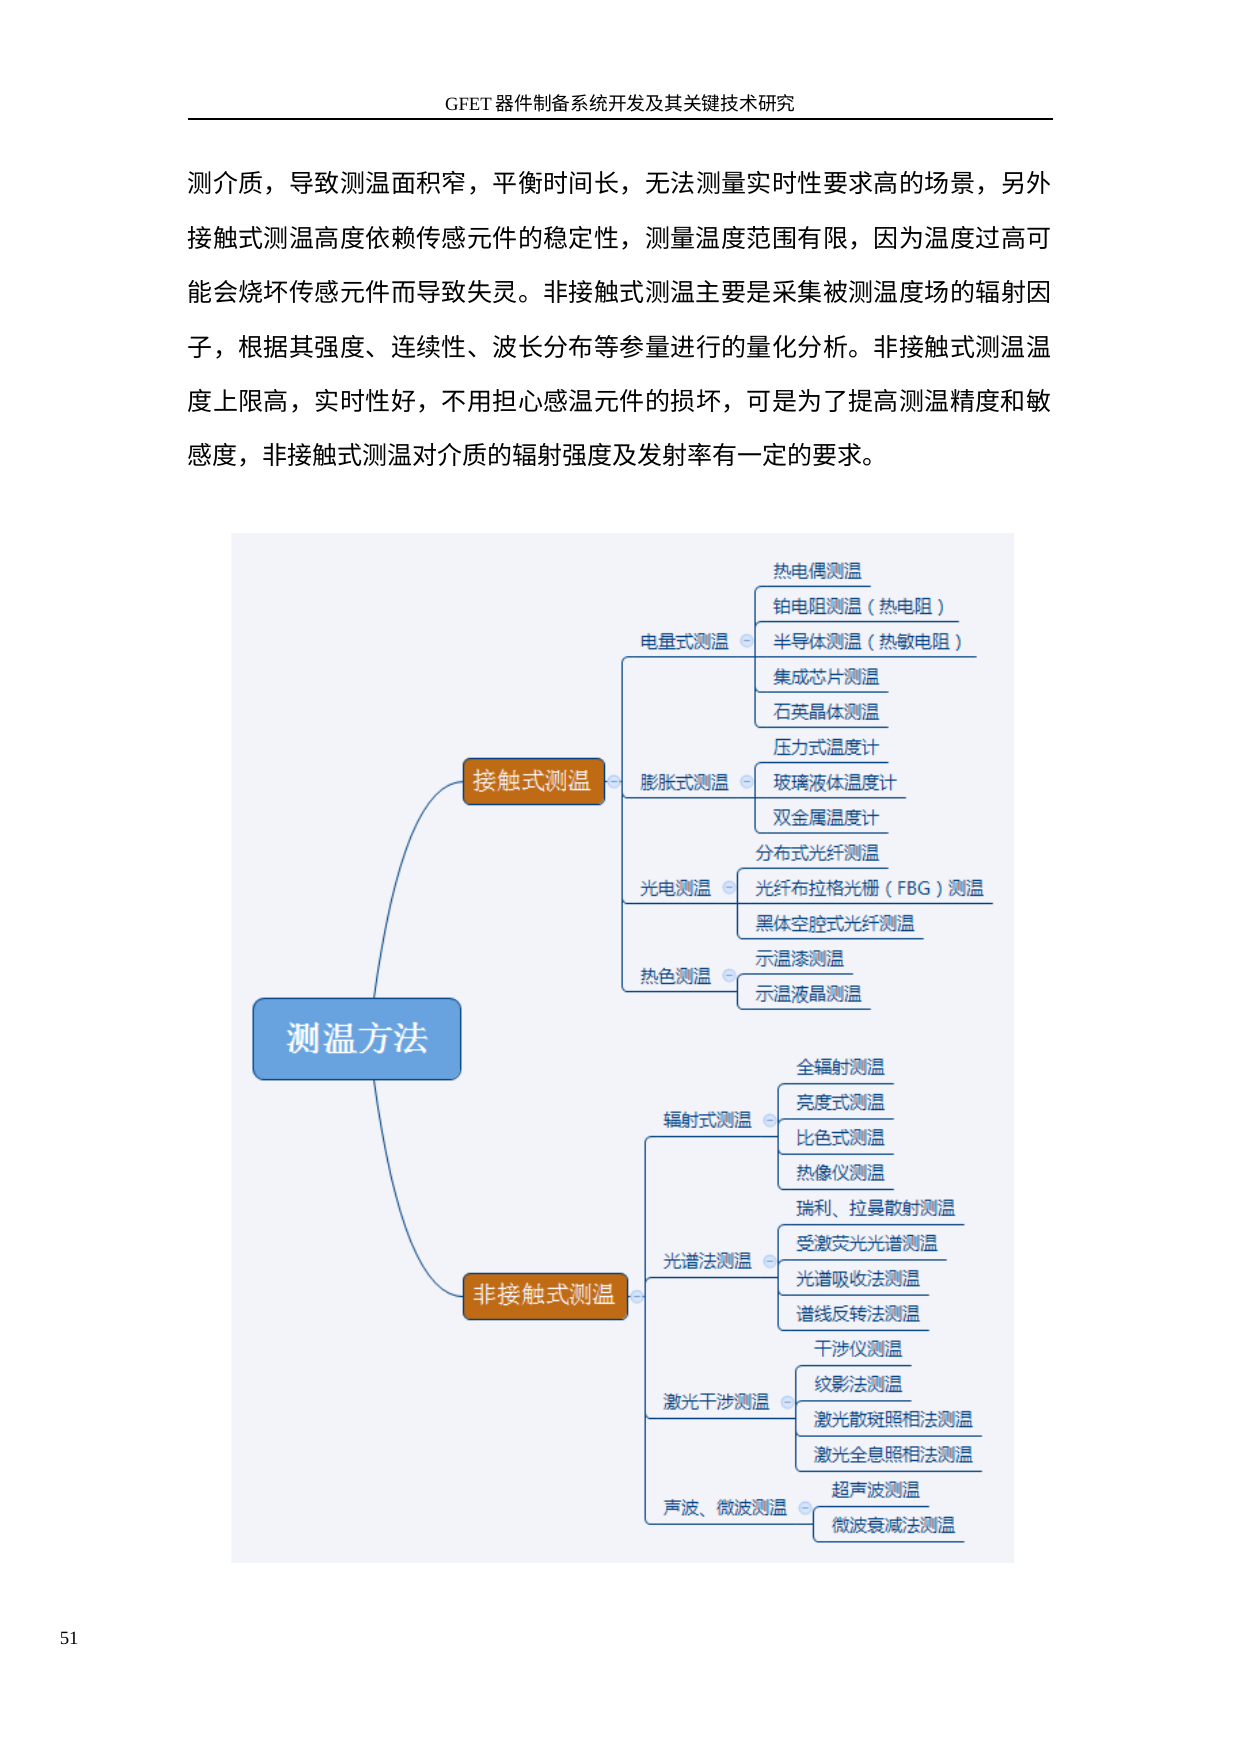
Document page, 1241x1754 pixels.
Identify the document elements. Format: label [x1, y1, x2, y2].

text [187, 164, 1053, 472]
picture [231, 533, 1015, 1563]
